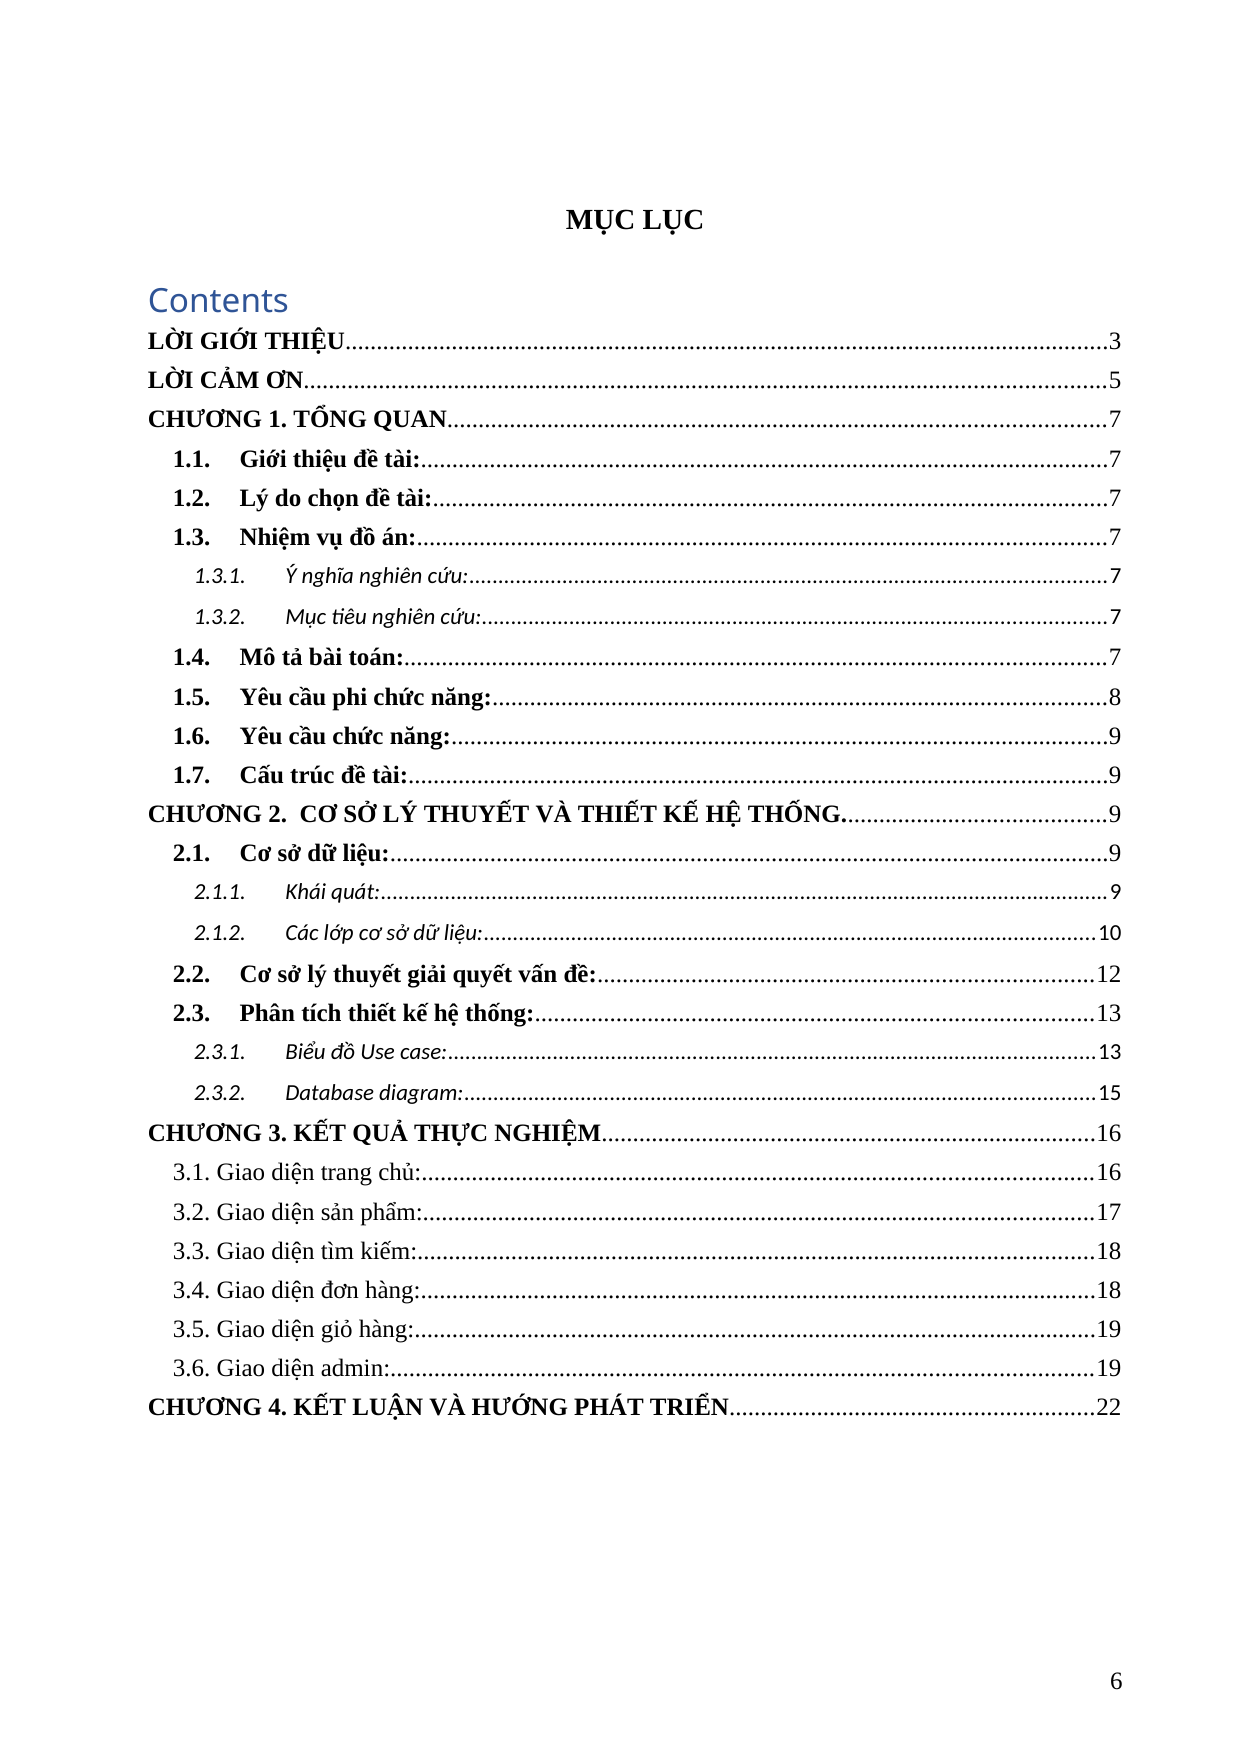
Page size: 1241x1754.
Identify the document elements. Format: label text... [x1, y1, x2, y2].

text MỤC LỤC [148, 202, 1122, 235]
